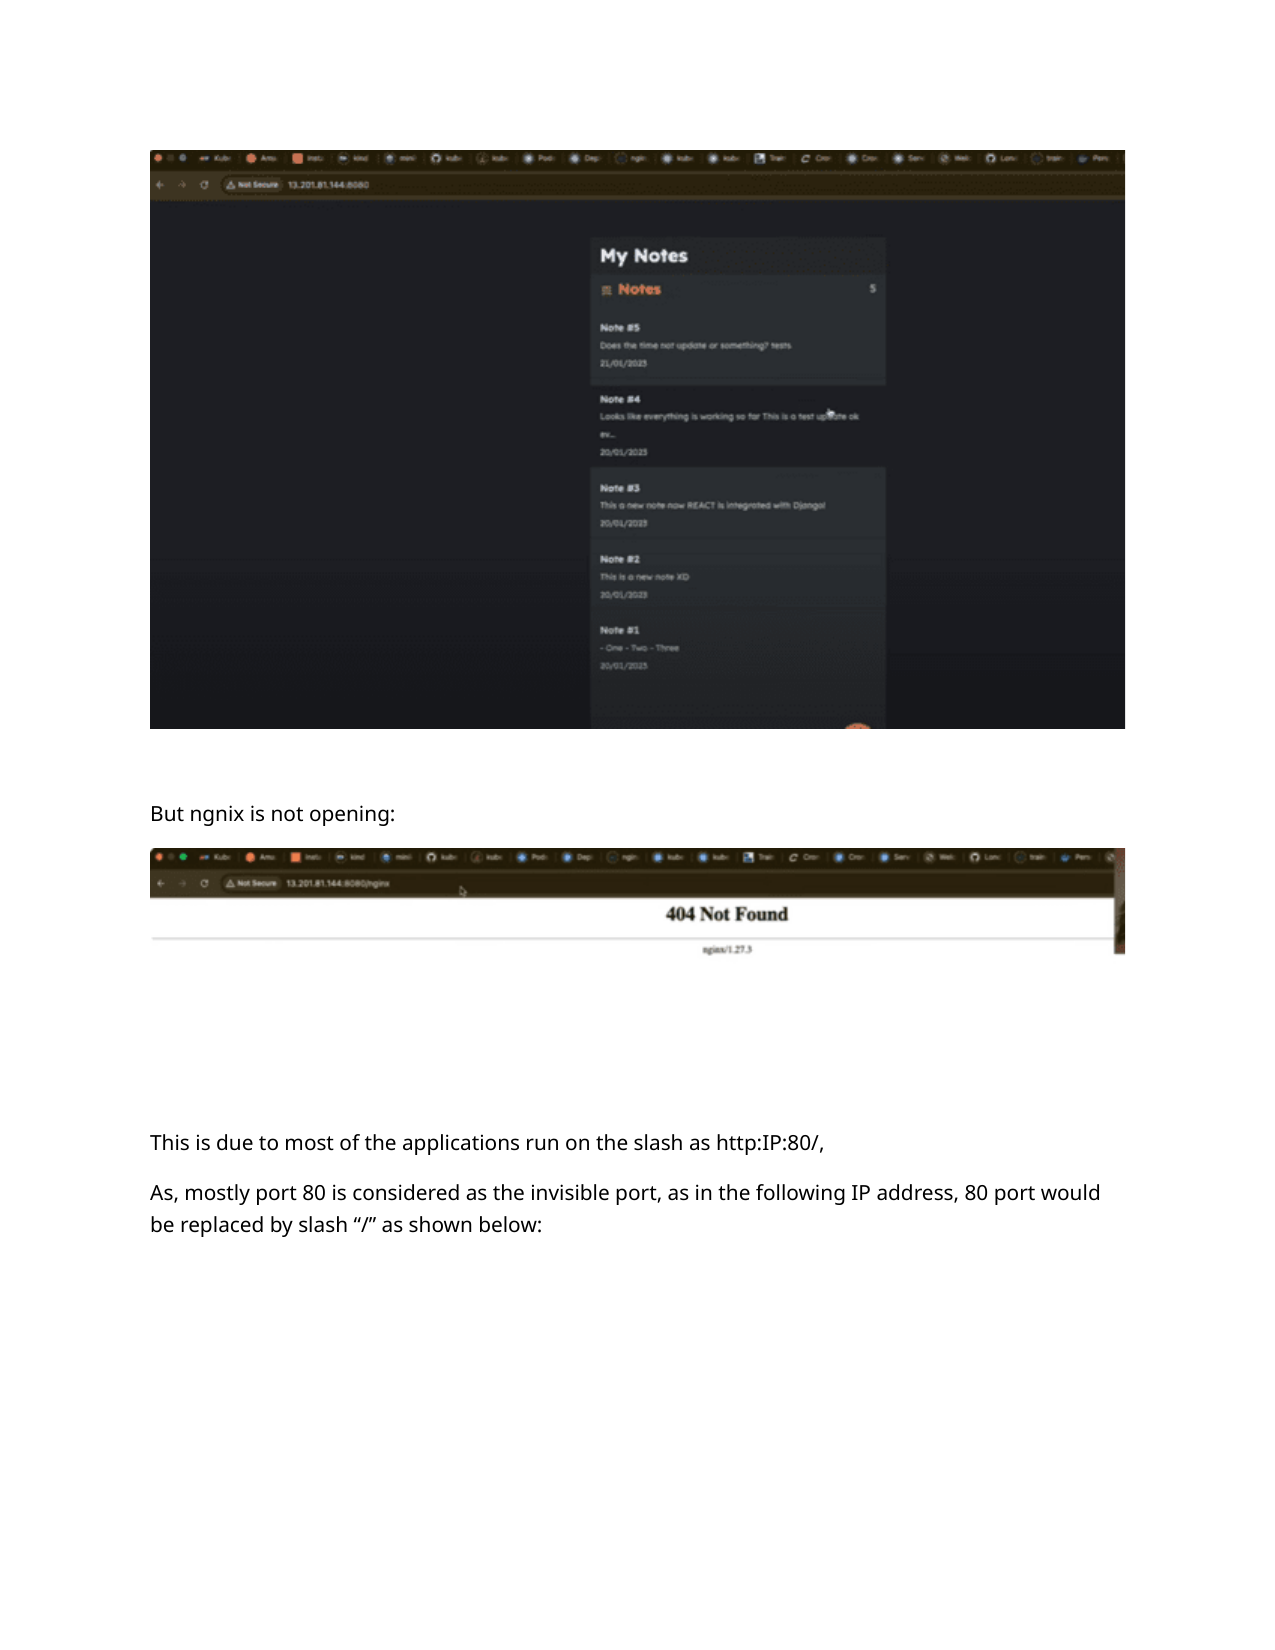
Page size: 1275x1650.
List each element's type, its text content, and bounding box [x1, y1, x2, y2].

text But ngnix is not opening: [150, 799, 1125, 828]
text This is due to most of the applications run on the slash as http:IP:80/, [150, 1128, 1125, 1157]
text As, mostly port 80 is considered as the invisible port, as in the following IP address, 80 port would be replaced by slash “/” as shown below: [150, 1178, 1125, 1239]
picture [150, 848, 1125, 1009]
picture [150, 150, 1125, 729]
